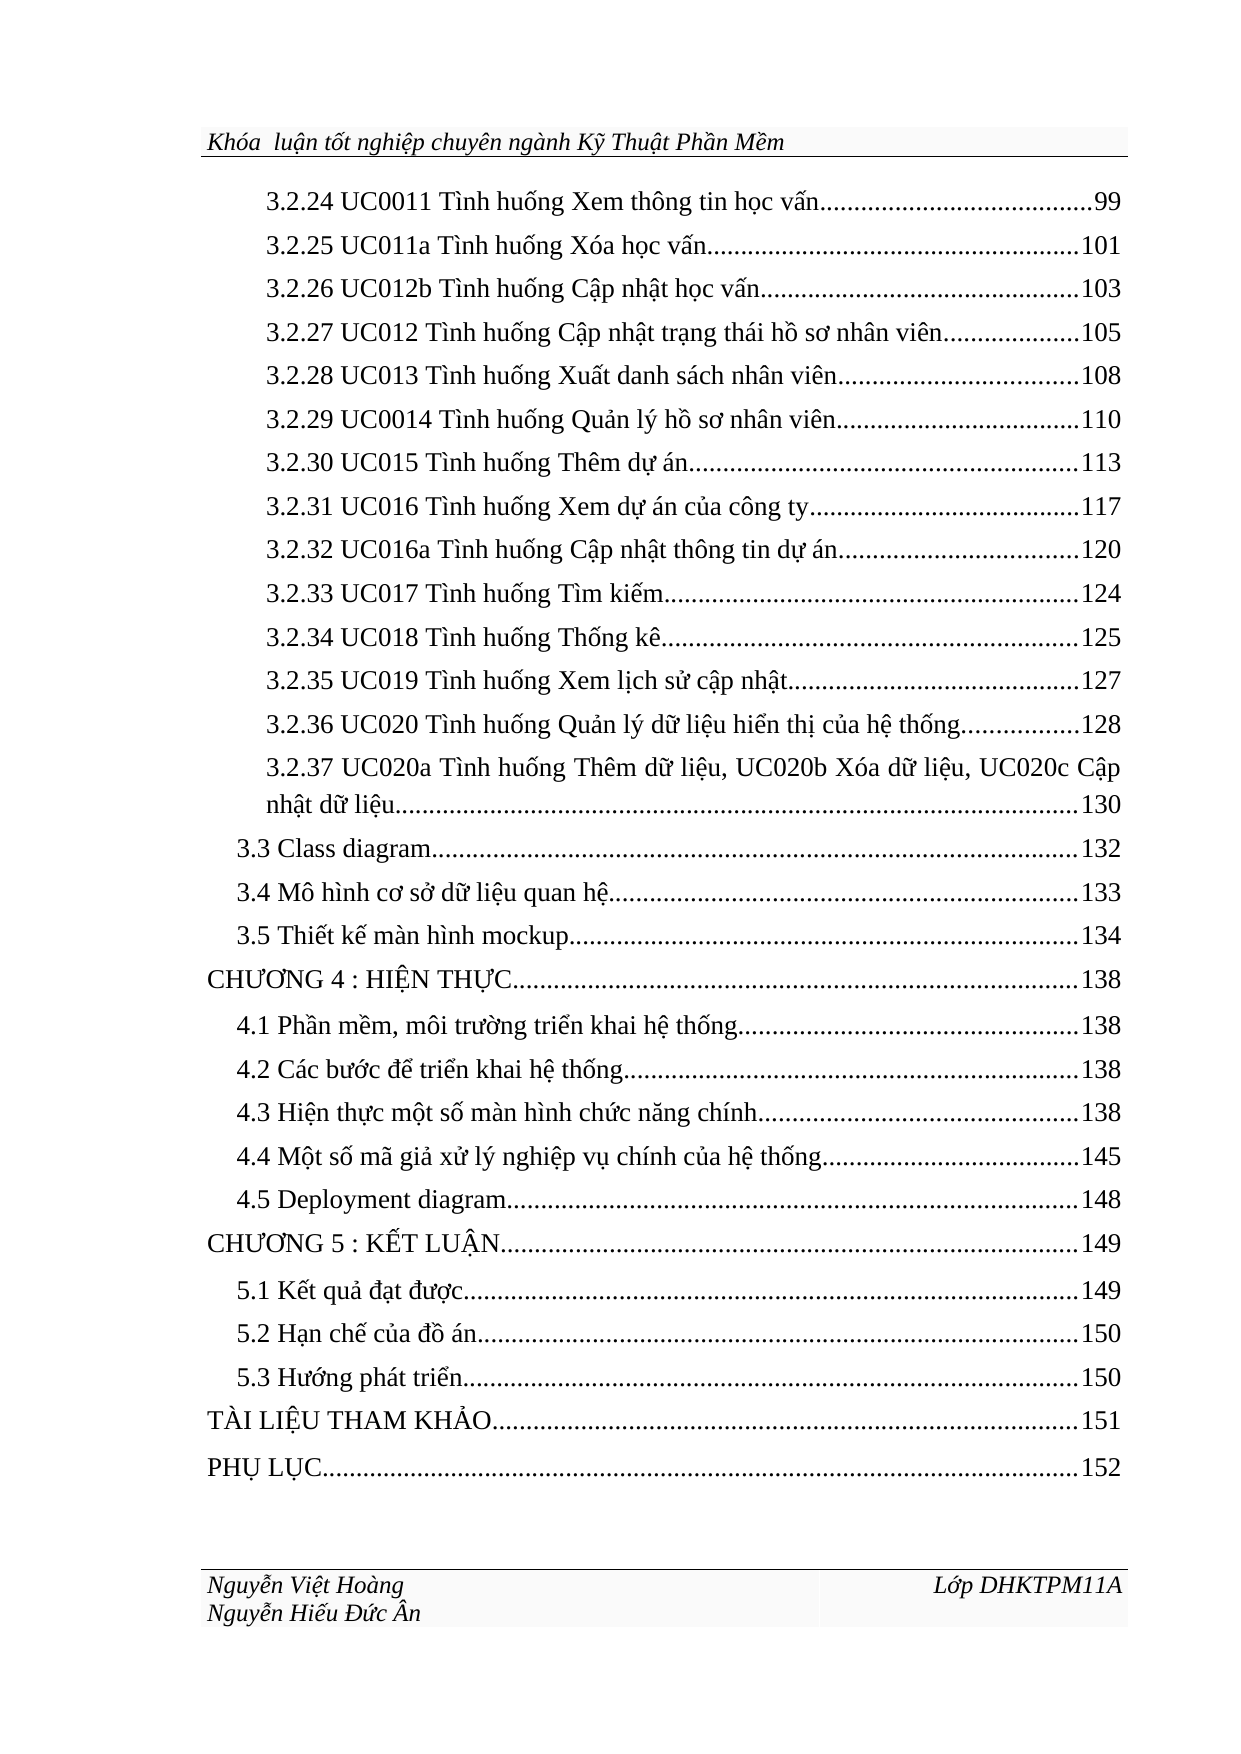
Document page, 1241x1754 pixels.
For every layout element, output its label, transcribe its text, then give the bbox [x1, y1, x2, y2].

text 3.2.31 UC016 Tình huống Xem dự án của công ty 117 [266, 490, 1122, 521]
text 4.4 Một số mã giả xử lý nghiệp vụ chính của hệ thống 145 [236, 1140, 1122, 1171]
text 5.1 Kết quả đạt được 149 [236, 1274, 1122, 1305]
text 3.2.25 UC011a Tình huống Xóa học vấn 101 [266, 229, 1122, 260]
text 3.2.37 UC020a Tình huống Thêm dữ liệu, UC020b Xóa dữ liệu, UC020c Cập nhật dữ liệu 130 [266, 751, 1122, 820]
text 3.4 Mô hình cơ sở dữ liệu quan hệ 133 [236, 876, 1122, 907]
text 5.3 Hướng phát triển 150 [236, 1361, 1122, 1392]
text 3.2.30 UC015 Tình huống Thêm dự án 113 [266, 447, 1122, 478]
text 3.2.26 UC012b Tình huống Cập nhật học vấn 103 [266, 272, 1122, 303]
text 3.5 Thiết kế màn hình mockup 134 [236, 919, 1122, 950]
text 3.2.24 UC0011 Tình huống Xem thông tin học vấn 99 [266, 185, 1122, 216]
text CHƯƠNG 4 : HIỆN THỰC 138 [207, 963, 1122, 994]
text 5.2 Hạn chế của đồ án 150 [236, 1317, 1122, 1348]
text 4.2 Các bước để triển khai hệ thống 138 [236, 1053, 1122, 1084]
text 3.2.35 UC019 Tình huống Xem lịch sử cập nhật 127 [266, 664, 1122, 695]
text 3.2.27 UC012 Tình huống Cập nhật trạng thái hồ sơ nhân viên 105 [266, 316, 1122, 347]
text 3.2.28 UC013 Tình huống Xuất danh sách nhân viên 108 [266, 359, 1122, 391]
text 3.2.33 UC017 Tình huống Tìm kiếm 124 [266, 577, 1122, 608]
text TÀI LIỆU THAM KHẢO 151 [207, 1404, 1122, 1436]
text 3.3 Class diagram 132 [236, 832, 1122, 863]
text 3.2.36 UC020 Tình huống Quản lý dữ liệu hiển thị của hệ thống 128 [266, 708, 1122, 739]
text 3.2.32 UC016a Tình huống Cập nhật thông tin dự án 120 [266, 534, 1122, 565]
text 4.5 Deployment diagram 148 [236, 1184, 1122, 1215]
text 4.3 Hiện thực một số màn hình chức năng chính 138 [236, 1097, 1122, 1128]
text CHƯƠNG 5 : KẾT LUẬN 149 [207, 1227, 1122, 1258]
text PHỤ LỤC 152 [207, 1451, 1122, 1482]
text 3.2.34 UC018 Tình huống Thống kê 125 [266, 621, 1122, 652]
text 3.2.29 UC0014 Tình huống Quản lý hồ sơ nhân viên 110 [266, 403, 1122, 434]
text 4.1 Phần mềm, môi trường triển khai hệ thống 138 [236, 1009, 1122, 1041]
